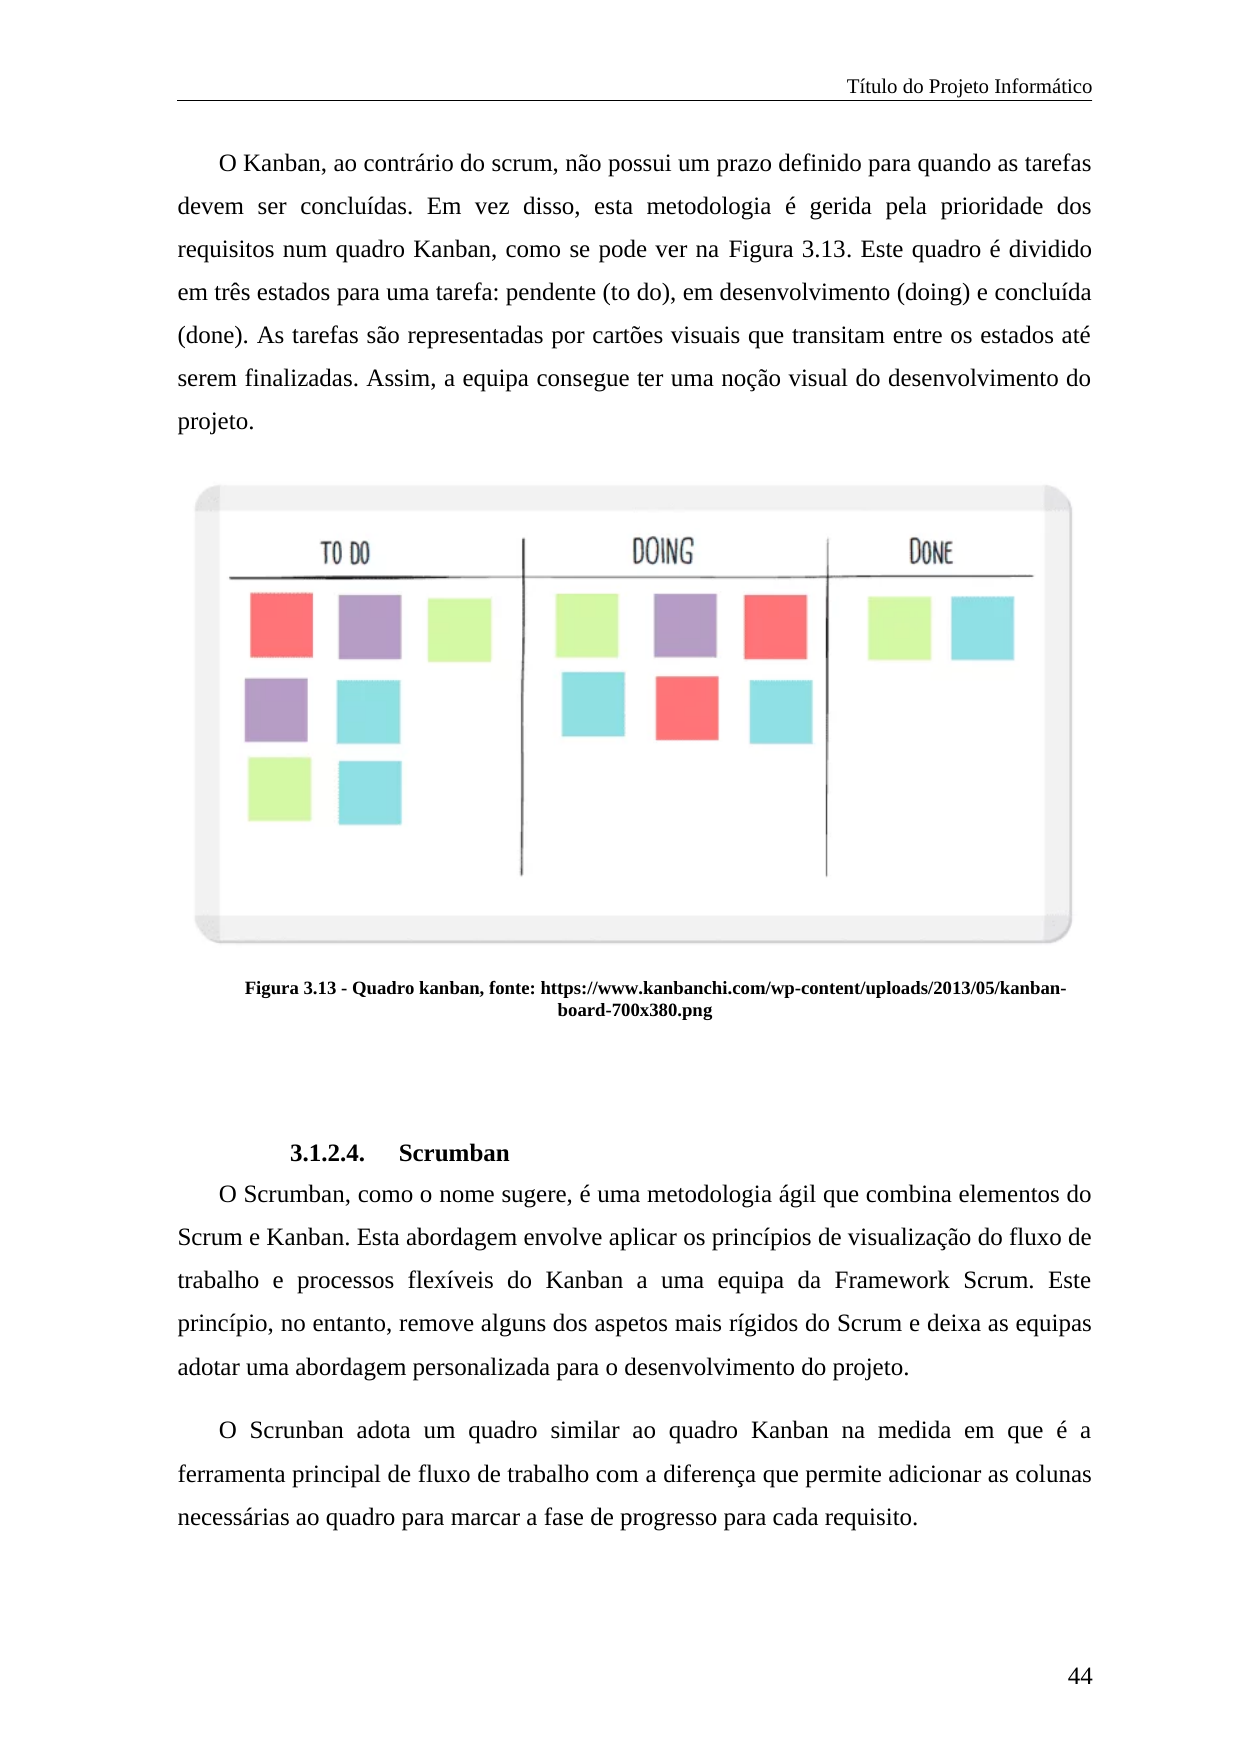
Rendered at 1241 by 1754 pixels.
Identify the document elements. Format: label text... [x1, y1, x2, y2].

text O Scrumban, como o nome sugere, é uma metodologia ágil que combina elementos do Scrum e Kanban. Esta abordagem envolve aplicar os princípios de visualização do fluxo de trabalho e processos flexíveis do Kanban a uma equipa da Framework Scrum. Este princípio, no entanto, remove alguns dos aspetos mais rígidos do Scrum e deixa as equipas adotar uma abordagem personalizada para o desenvolvimento do projeto. [177, 1179, 1092, 1380]
subtitle Scrumban [290, 1138, 1092, 1167]
picture [177, 471, 1093, 968]
text O Scrunban adota um quadro similar ao quadro Kanban na medida em que é a ferramenta principal de fluxo de trabalho com a diferença que permite adicionar as colunas necessárias ao quadro para marcar a fase de progresso para cada requisito. [177, 1416, 1092, 1531]
